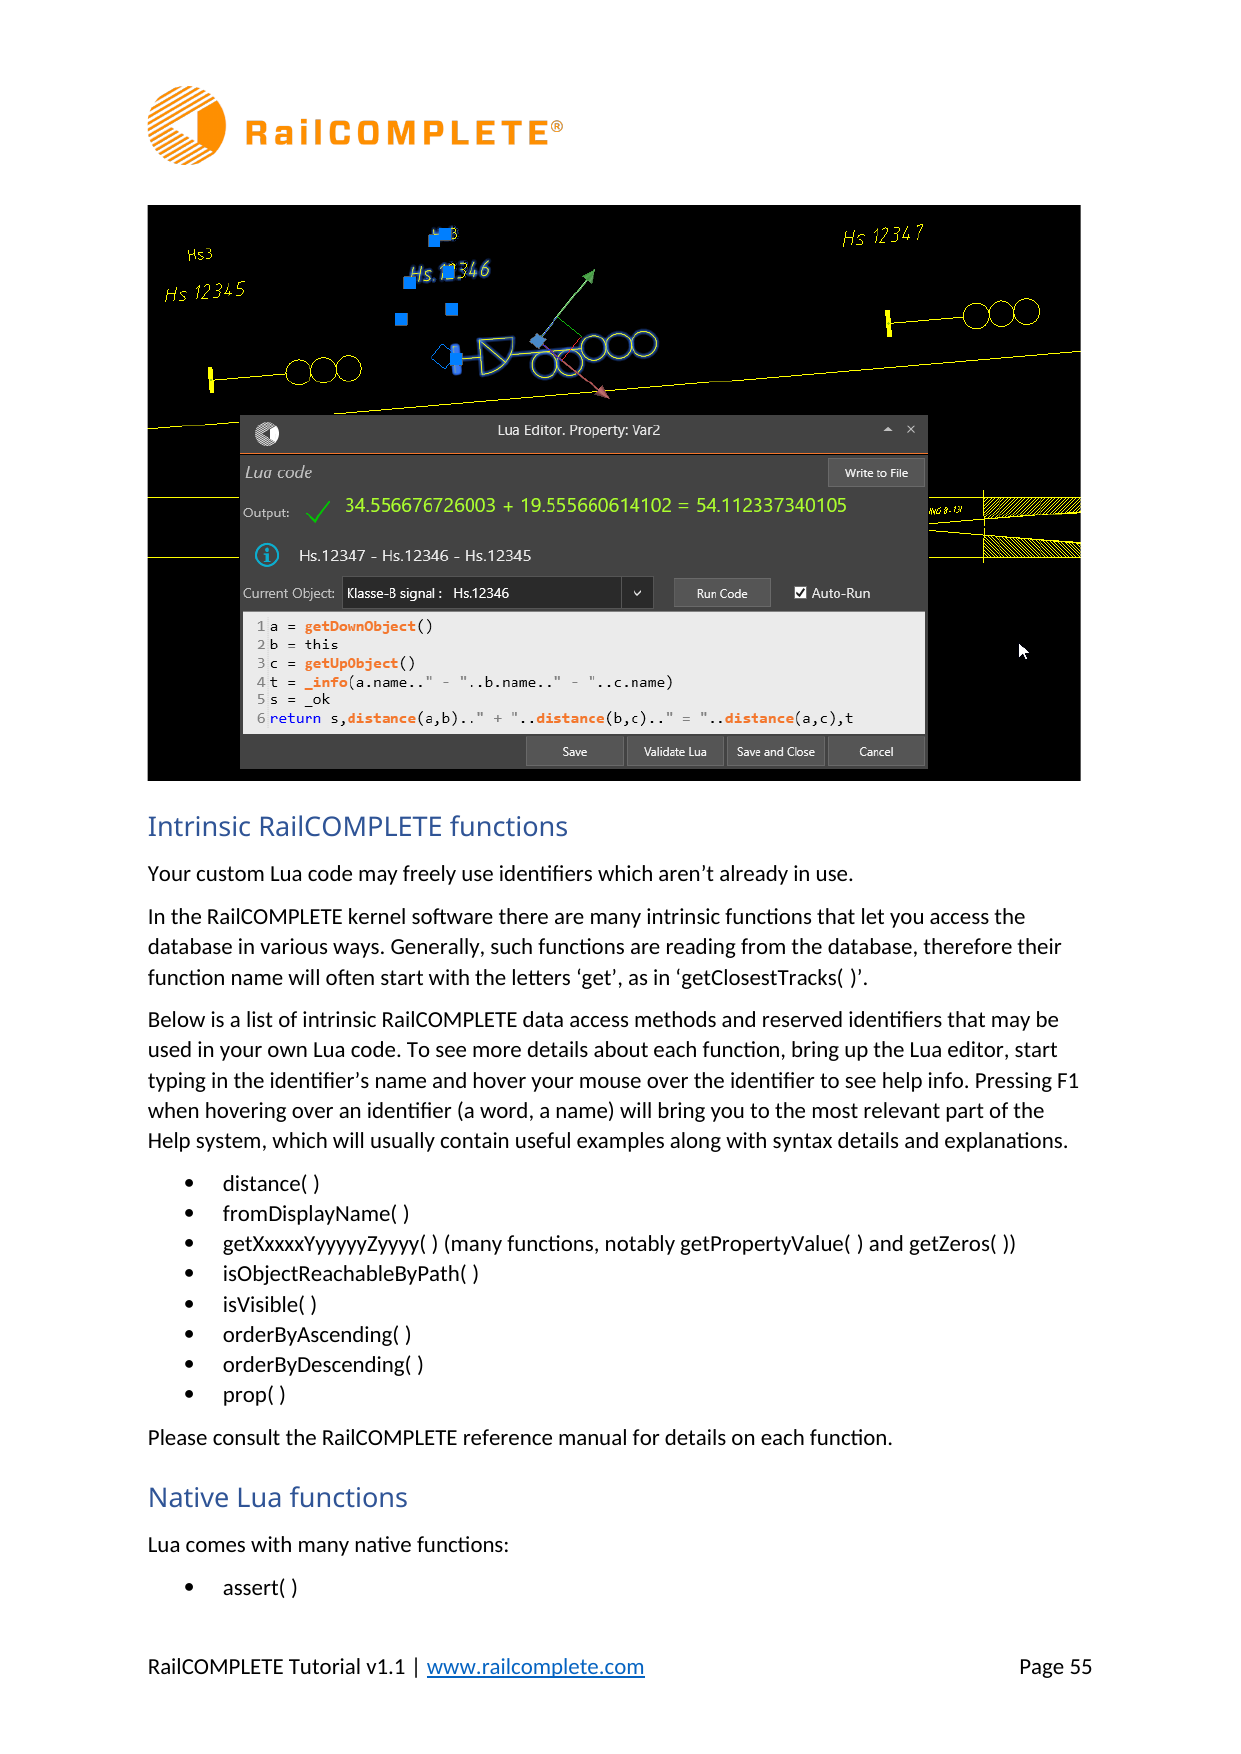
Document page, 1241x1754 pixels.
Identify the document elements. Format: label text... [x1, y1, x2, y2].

list distance( ) [185, 1169, 1093, 1197]
list orderByAscending( ) [185, 1320, 1093, 1348]
text Lua comes with many native functions: [148, 1531, 1093, 1559]
list isObjectReachableByPath( ) [185, 1259, 1093, 1288]
list isVisible( ) [185, 1290, 1093, 1318]
list getXxxxxYyyyyyZyyyy( ) (many functions, notably getPropertyValue( ) and getZeros( )) [185, 1229, 1093, 1257]
subtitle Intrinsic RailCOMPLETE functions [148, 807, 1093, 844]
picture [147, 205, 1081, 781]
list orderByDescending( ) [185, 1350, 1093, 1378]
list prop( ) [185, 1380, 1093, 1408]
picture [147, 86, 573, 165]
text In the RailCOMPLETE kernel software there are many intrinsic functions that let you access the database in various ways. Generally, such functions are reading from the database, therefore their function name will often start with the letters ‘get’, as in ‘getClosestTracks( )’. [148, 902, 1093, 991]
subtitle Native Lua functions [148, 1478, 1093, 1515]
text Please consult the RailCOMPLETE reference manual for details on each function. [148, 1423, 1093, 1451]
list fromDisplayName( ) [185, 1199, 1093, 1227]
text Below is a list of intrinsic RailCOMPLETE data access methods and reserved identifiers that may be used in your own Lua code. To see more details about each function, bring up the Lua editor, start typing in the identifier’s name and hover your mouse over the identifier to see help info. Pressing F1 when hovering over an identifier (a word, a name) will bring you to the most relevant part of the Help system, which will usually contain useful examples along with syntax details and explanations. [148, 1005, 1093, 1154]
list assert( ) [185, 1573, 1093, 1601]
text Your custom Lua code may freely use identifiers which aren’t already in use. [148, 859, 1093, 888]
